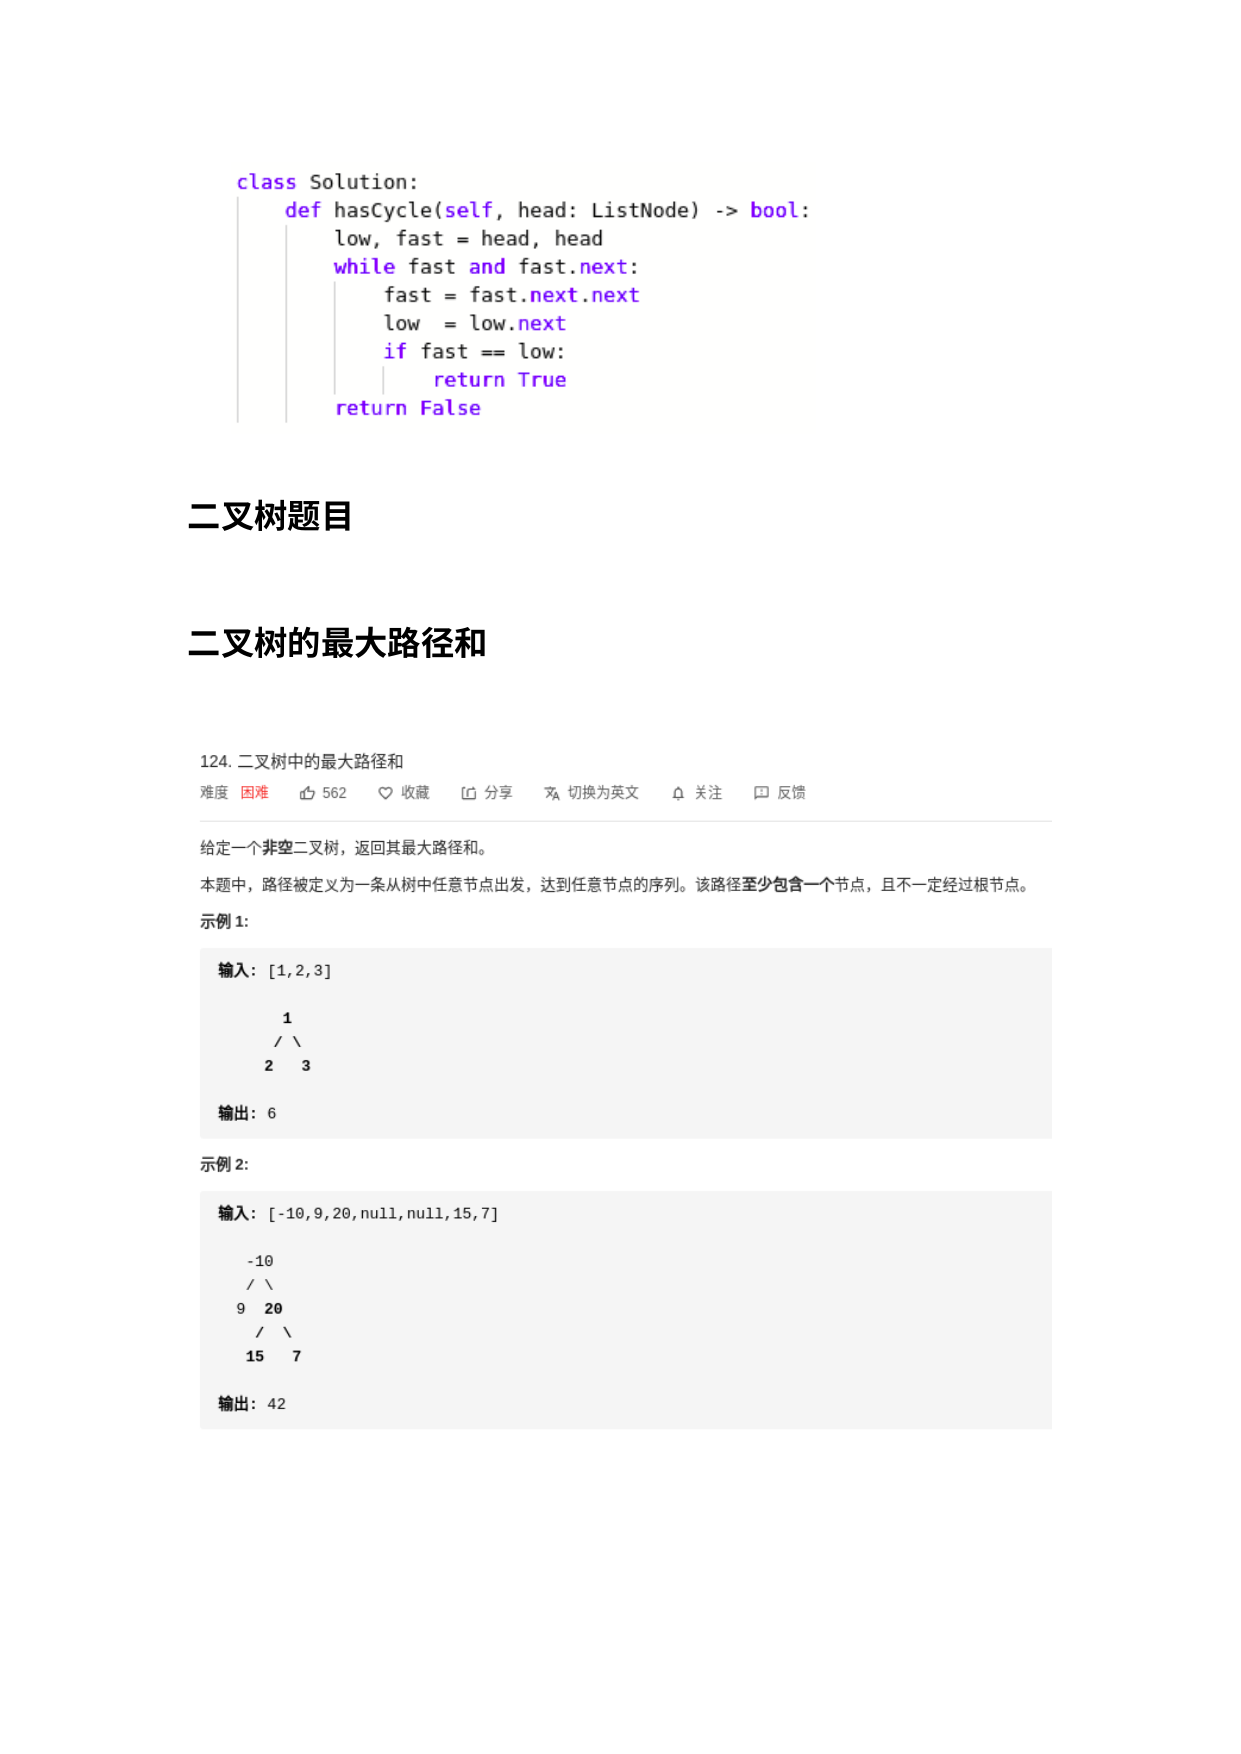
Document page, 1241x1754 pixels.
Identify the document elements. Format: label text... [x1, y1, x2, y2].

subtitle 二叉树题目 [187, 482, 1053, 547]
subtitle 二叉树的最大路径和 [187, 609, 1053, 674]
picture [231, 162, 816, 434]
picture [187, 736, 1052, 1446]
